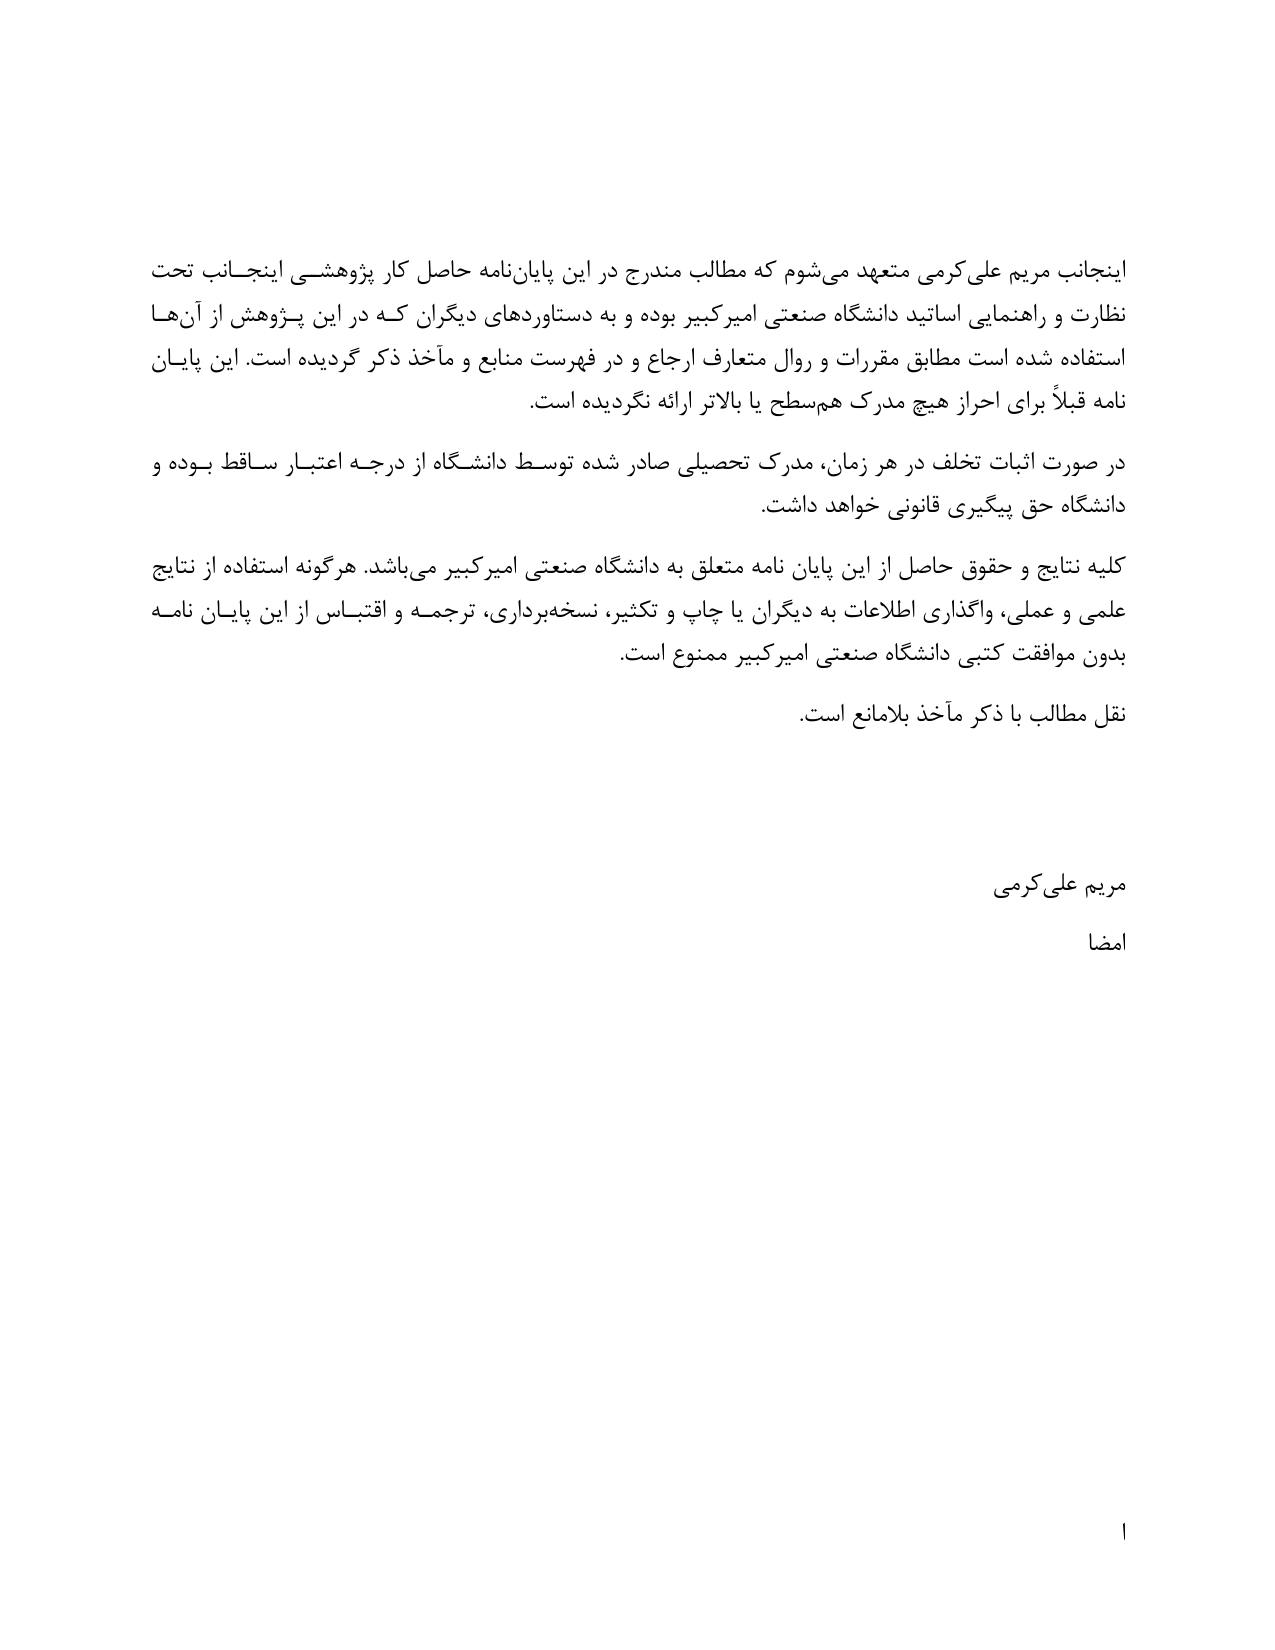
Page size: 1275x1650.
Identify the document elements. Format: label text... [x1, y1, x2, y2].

text اينجانب مریم علی‌کرمی متعهد مي‌شوم كه مطالب مندرج در اين پايان‌نامه حاصل كار پژوهشي اينجانب تحت نظارت و راهنمايي اساتيد دانشگاه صنعتي اميركبير بوده و به دستاوردهاي ديگران كه در اين پژوهش از آن‌ها استفاده شده است مطابق مقررات و روال متعارف ارجاع و در فهرست منابع و مآخذ ذكر گرديده است. اين پایان نامه قبلاً براي احراز هيچ مدرك هم‌سطح يا بالاتر ارائه نگرديده است. [150, 258, 1125, 419]
text مریم علی‌کرمی [150, 871, 1125, 900]
text نقل مطالب با ذكر مآخذ بلامانع است. [150, 702, 1125, 731]
text در صورت اثبات تخلف در هر زمان، مدرك تحصيلي صادر شده توسط دانشگاه از درجه اعتبار ساقط بوده و دانشگاه حق پيگيري قانوني خواهد داشت. [150, 450, 1125, 523]
text امضا [150, 931, 1125, 960]
text كليه نتايج و حقوق حاصل از اين پایان نامه متعلق به دانشگاه صنعتي اميركبير مي‌باشد. هرگونه استفاده از نتايج علمي و عملي، واگذاري اطلاعات به ديگران يا چاپ و تكثير، نسخه‌برداري، ترجمه و اقتباس از اين پایان نامه بدون موافقت كتبي دانشگاه صنعتي اميركبير ممنوع است. [150, 554, 1125, 671]
